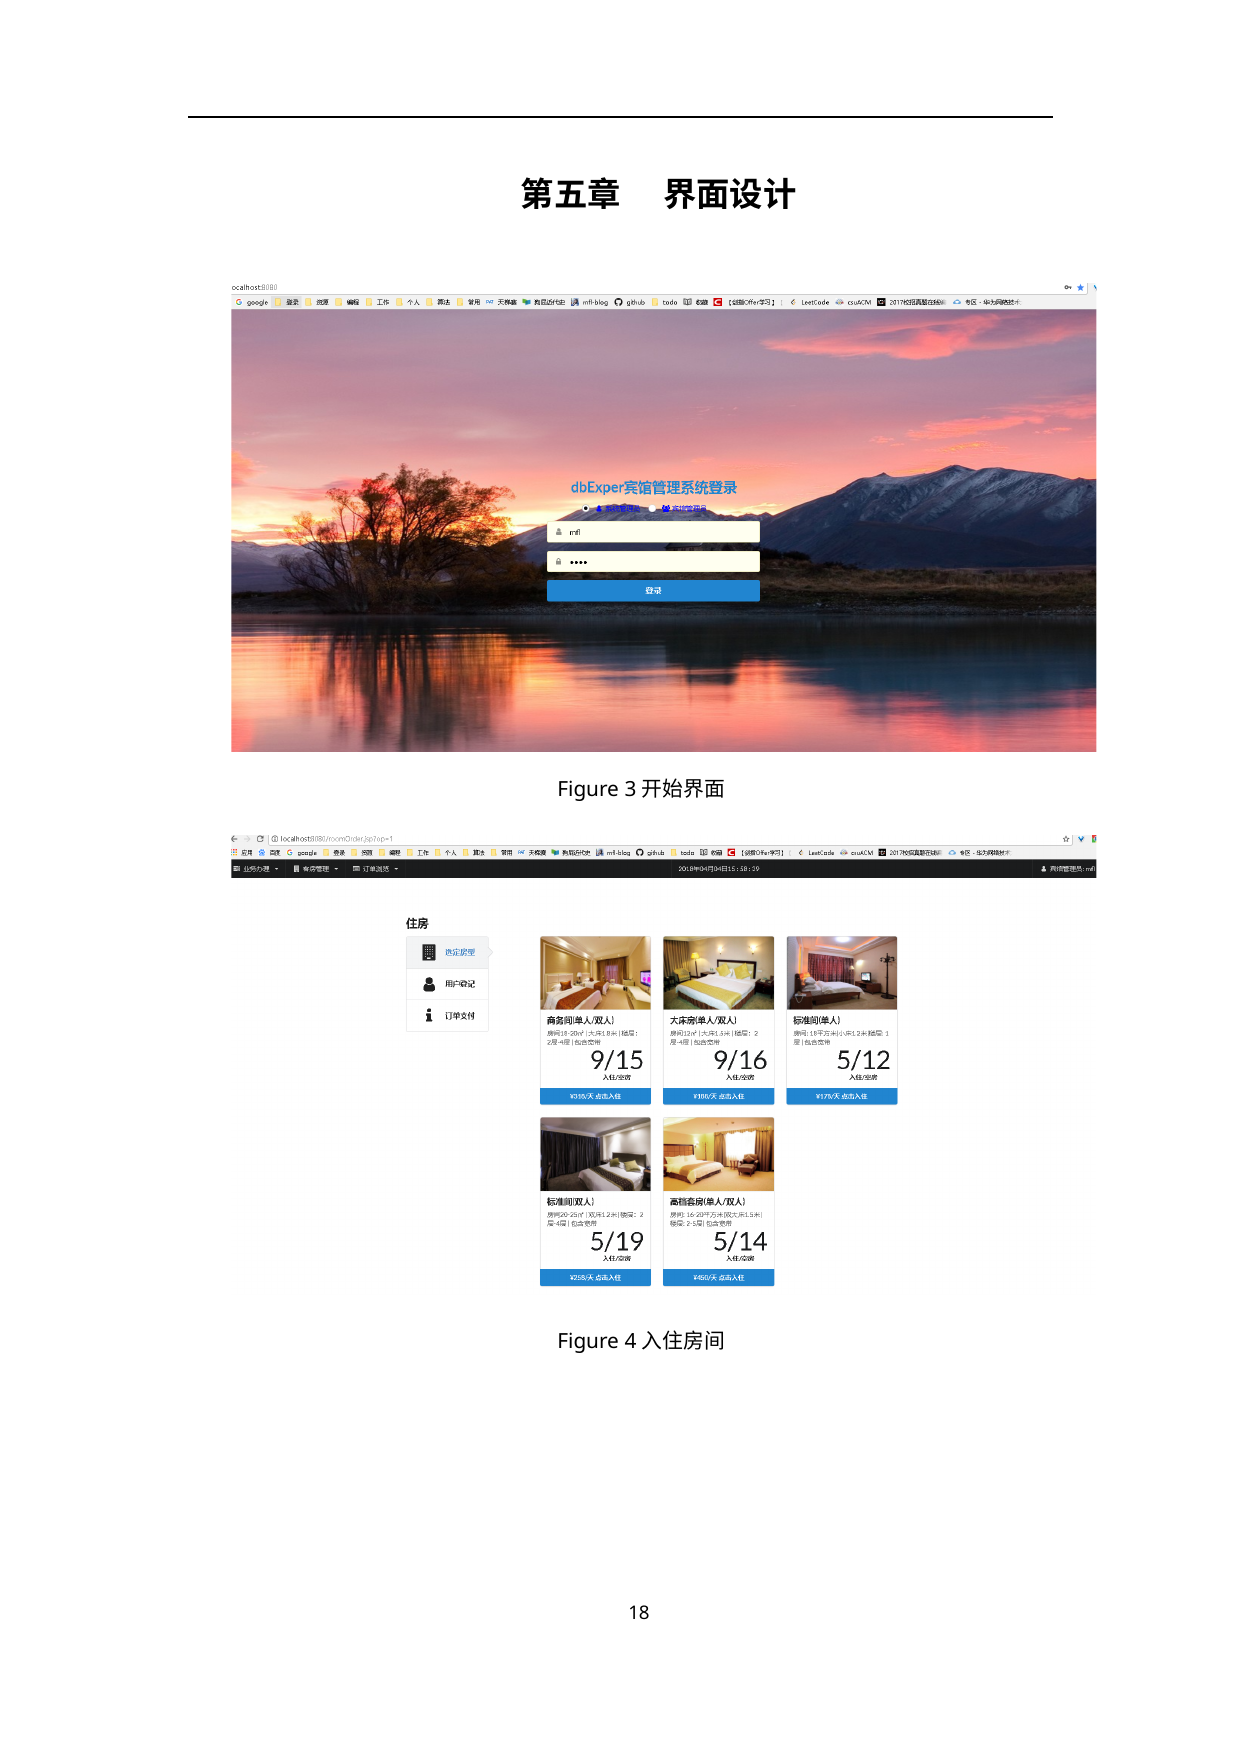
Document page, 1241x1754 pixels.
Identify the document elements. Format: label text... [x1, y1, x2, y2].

text Figure 4 入住房间 [187, 1323, 1053, 1356]
picture [231, 283, 1097, 752]
text 界面设计 [264, 160, 1053, 225]
picture [231, 835, 1097, 1295]
text Figure 3 开始界面 [187, 771, 1053, 803]
